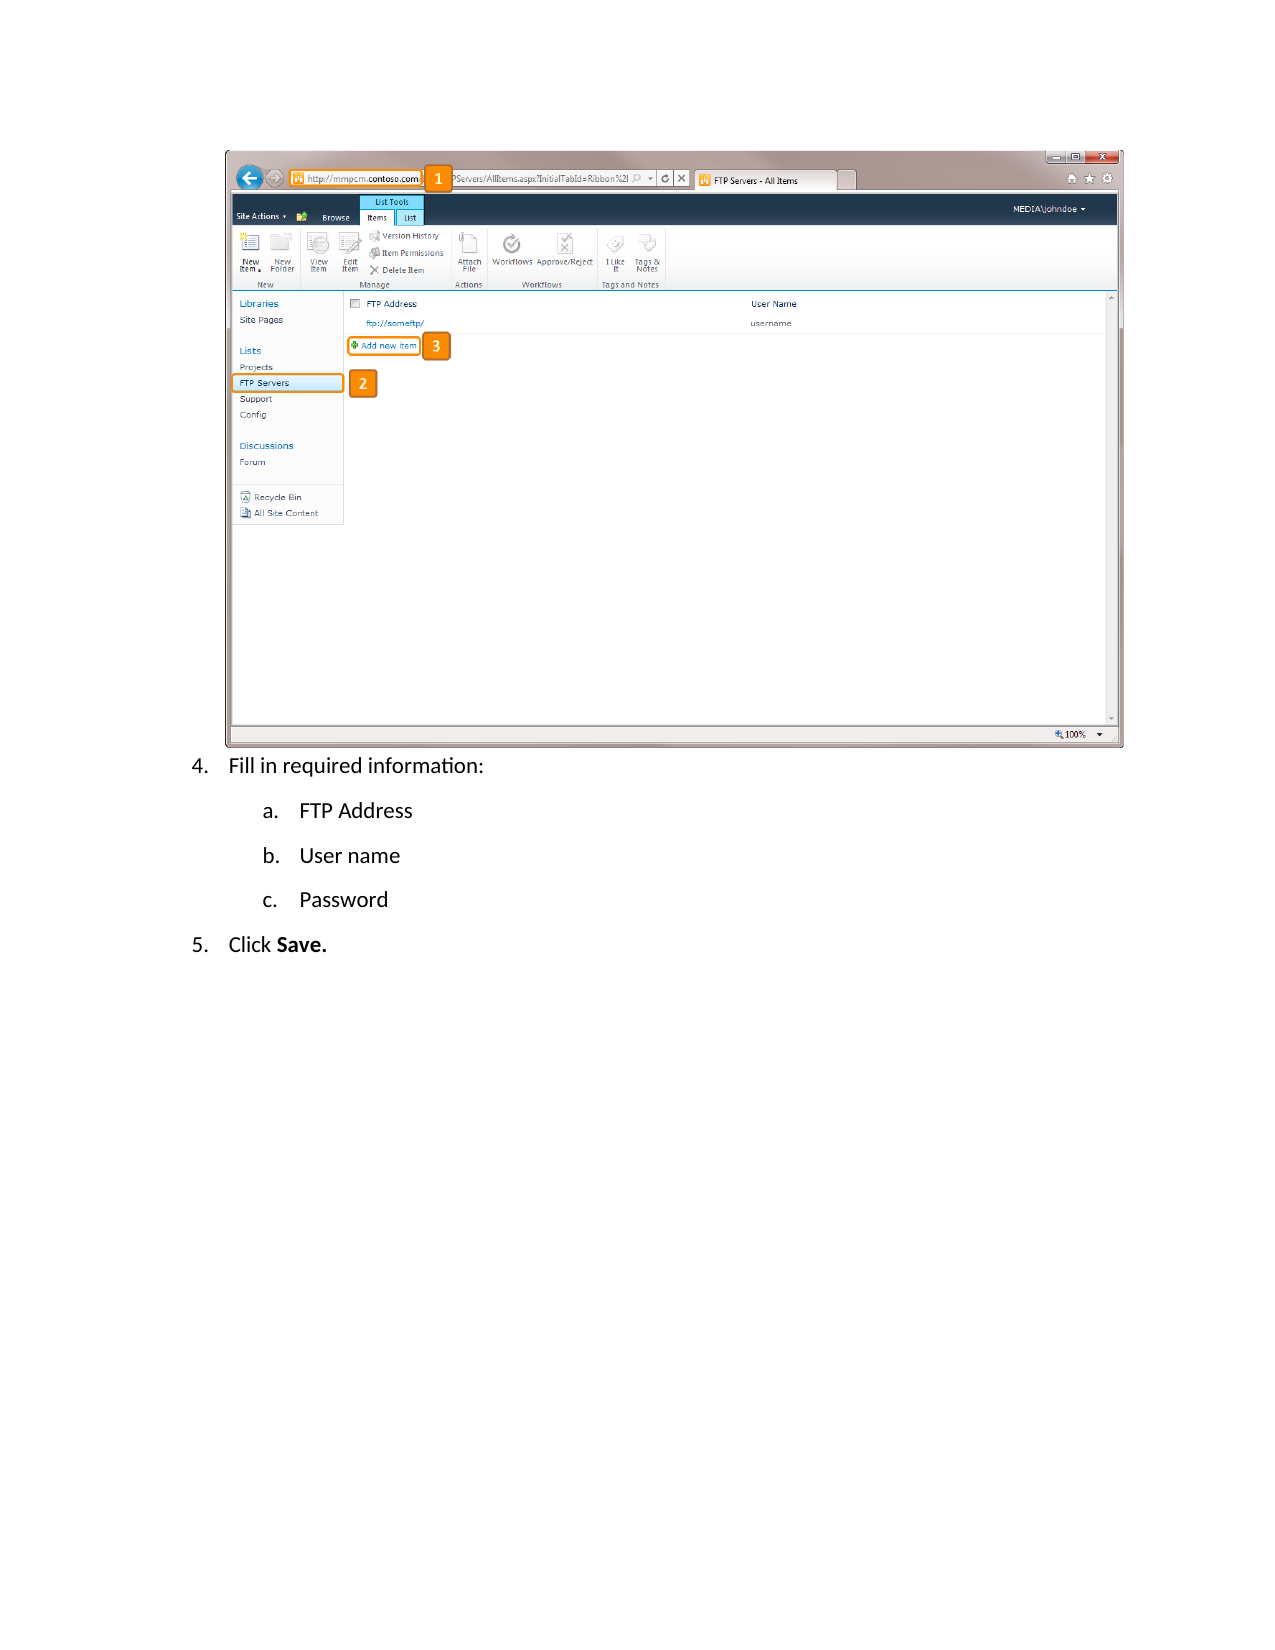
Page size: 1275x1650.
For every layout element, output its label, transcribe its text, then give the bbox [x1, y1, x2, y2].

list FTP Address [262, 796, 1125, 824]
list Password [262, 886, 1125, 913]
picture [225, 150, 1124, 748]
list User name [262, 841, 1125, 869]
list Click Save. [191, 930, 1125, 958]
list Fill in required information: [191, 751, 1125, 779]
